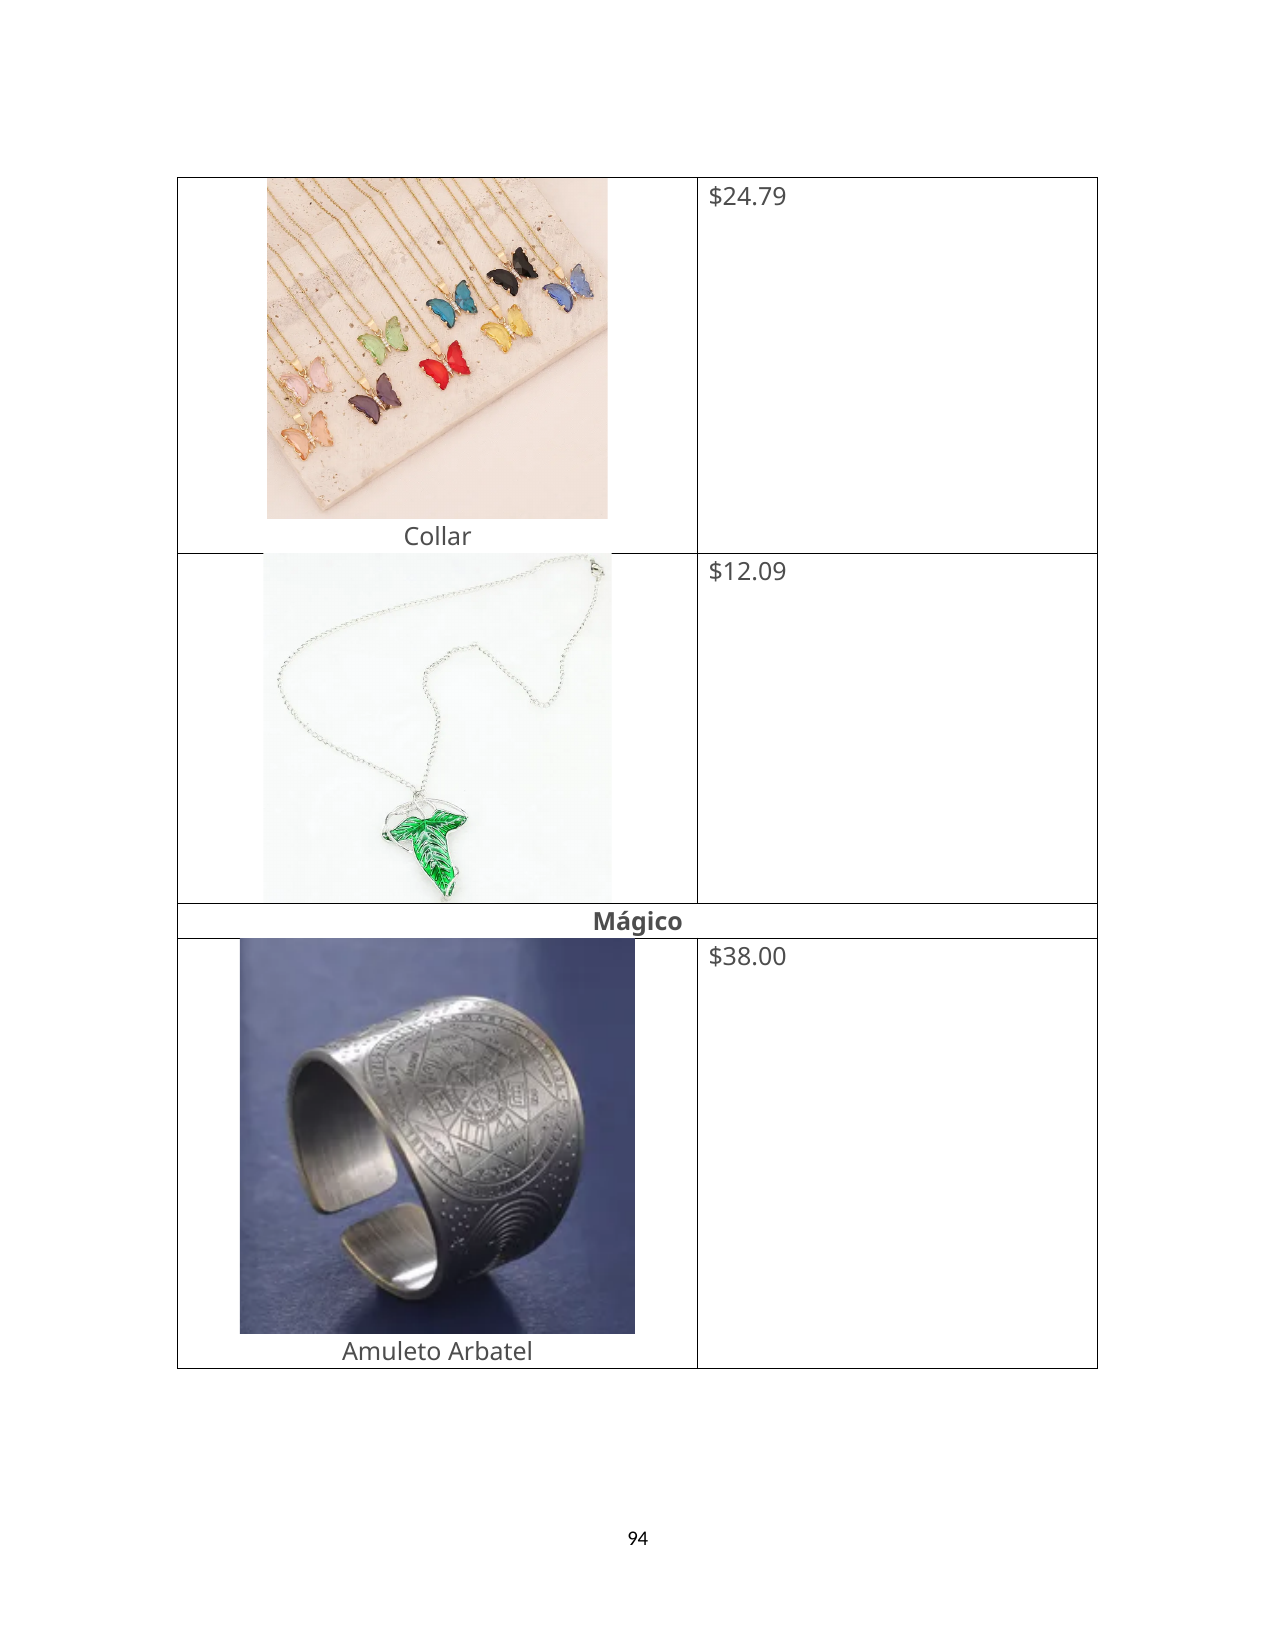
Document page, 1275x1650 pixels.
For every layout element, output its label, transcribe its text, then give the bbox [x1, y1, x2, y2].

table_cell Collar [178, 178, 697, 553]
table_cell $38.00 [698, 939, 1097, 1368]
picture [267, 178, 608, 519]
table_cell [178, 554, 263, 902]
table_cell $24.79 [698, 178, 1097, 553]
table_cell Mágico [178, 904, 1097, 937]
table_cell Amuleto Arbatel [178, 939, 697, 1368]
table_cell $12.09 [698, 554, 1097, 902]
picture [239, 938, 635, 1334]
table_cell [612, 554, 697, 902]
picture [263, 553, 612, 903]
